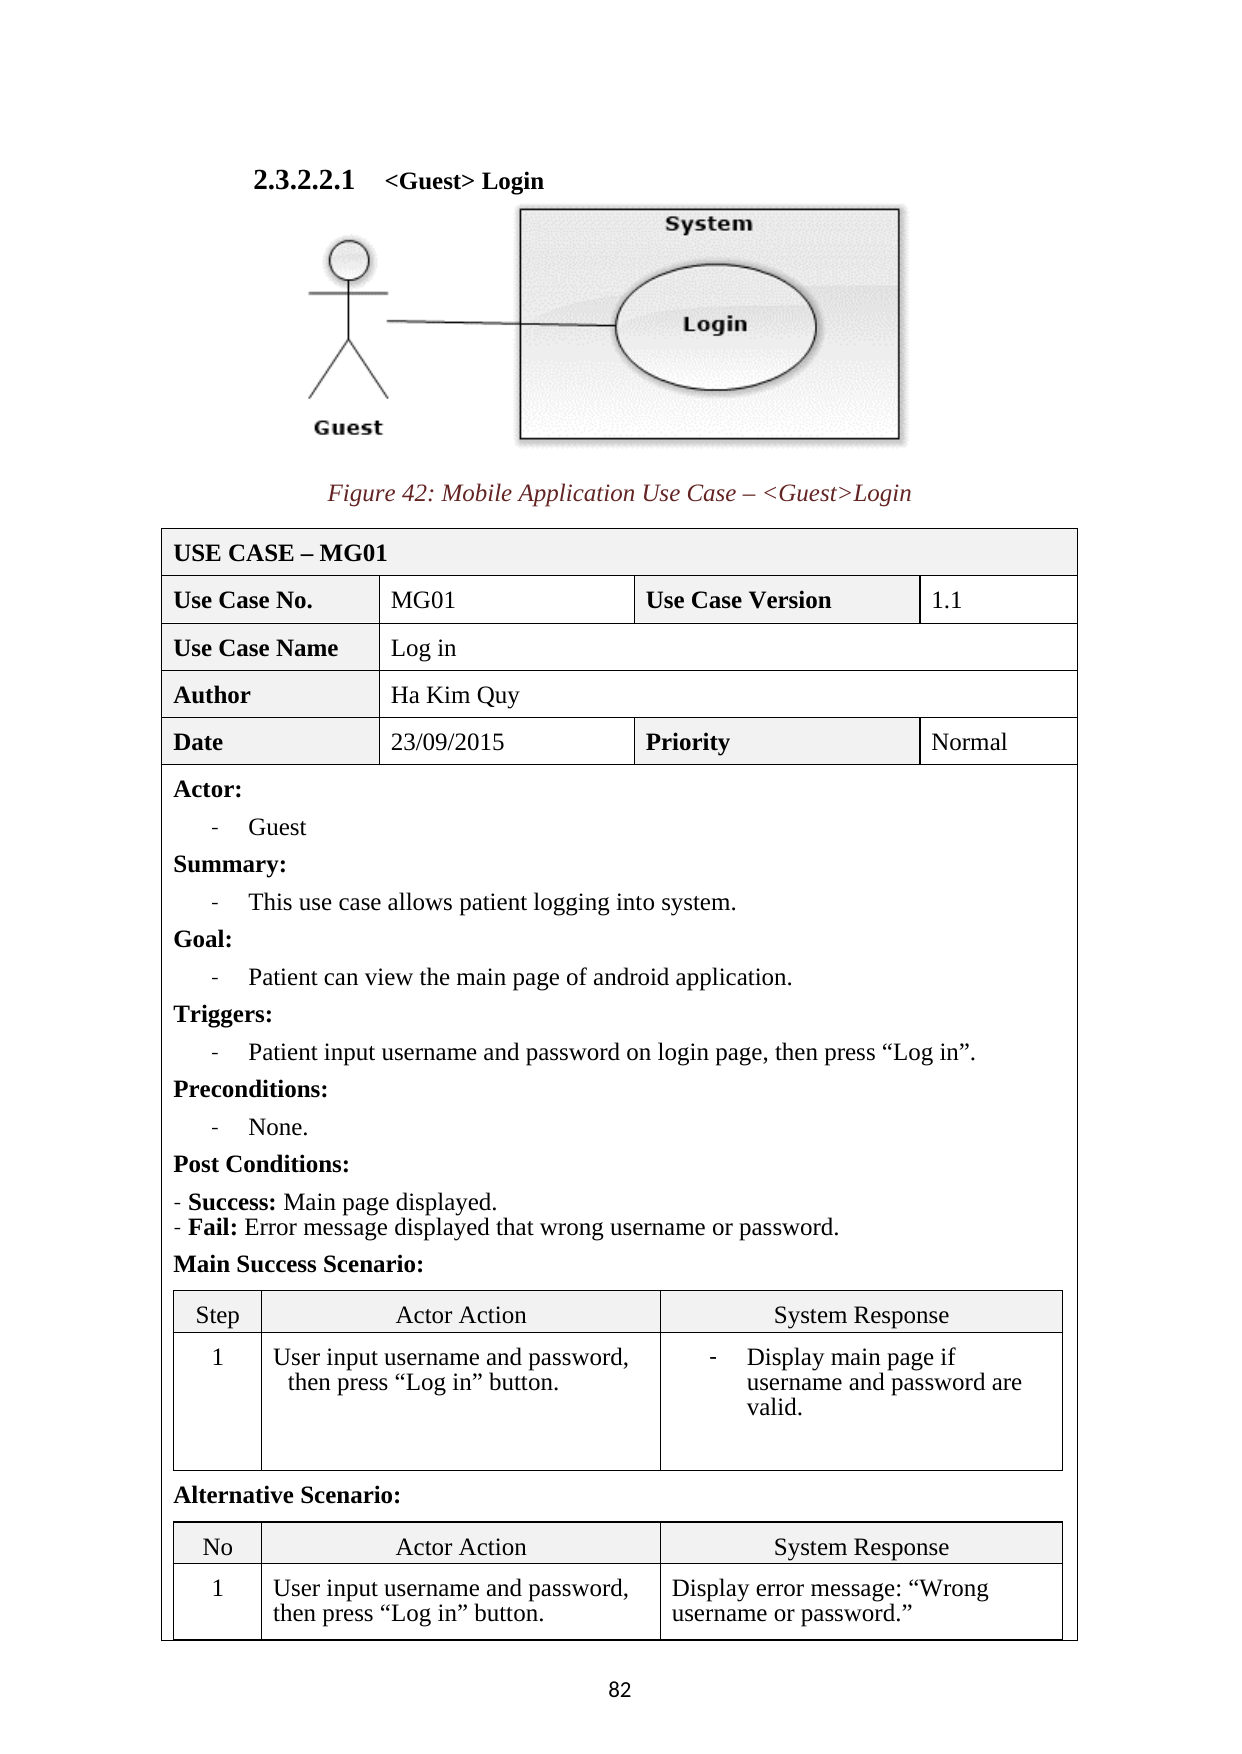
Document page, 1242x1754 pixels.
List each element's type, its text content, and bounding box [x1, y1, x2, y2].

table_cell Use Case Name [162, 624, 379, 670]
text Figure 42: Mobile Application Use Case – <Guest>Login [94, 478, 1146, 507]
table_cell Ha Kim Quy [380, 671, 1077, 717]
table_cell Use Case No. [162, 576, 379, 622]
table_cell MG01 [380, 576, 634, 622]
table_cell Log in [380, 624, 1077, 670]
table_cell 1.1 [921, 576, 1077, 622]
table_cell Priority [635, 718, 919, 764]
picture [301, 201, 939, 479]
table_cell 23/09/2015 [380, 718, 634, 764]
table_cell Author [162, 671, 379, 717]
table_cell Normal [921, 718, 1077, 764]
table_cell Date [162, 718, 379, 764]
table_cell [162, 765, 1077, 1640]
table_header USE CASE – MG01 [162, 529, 1077, 575]
table_cell Use Case Version [635, 576, 919, 622]
subtitle <Guest> Login [253, 162, 1146, 196]
